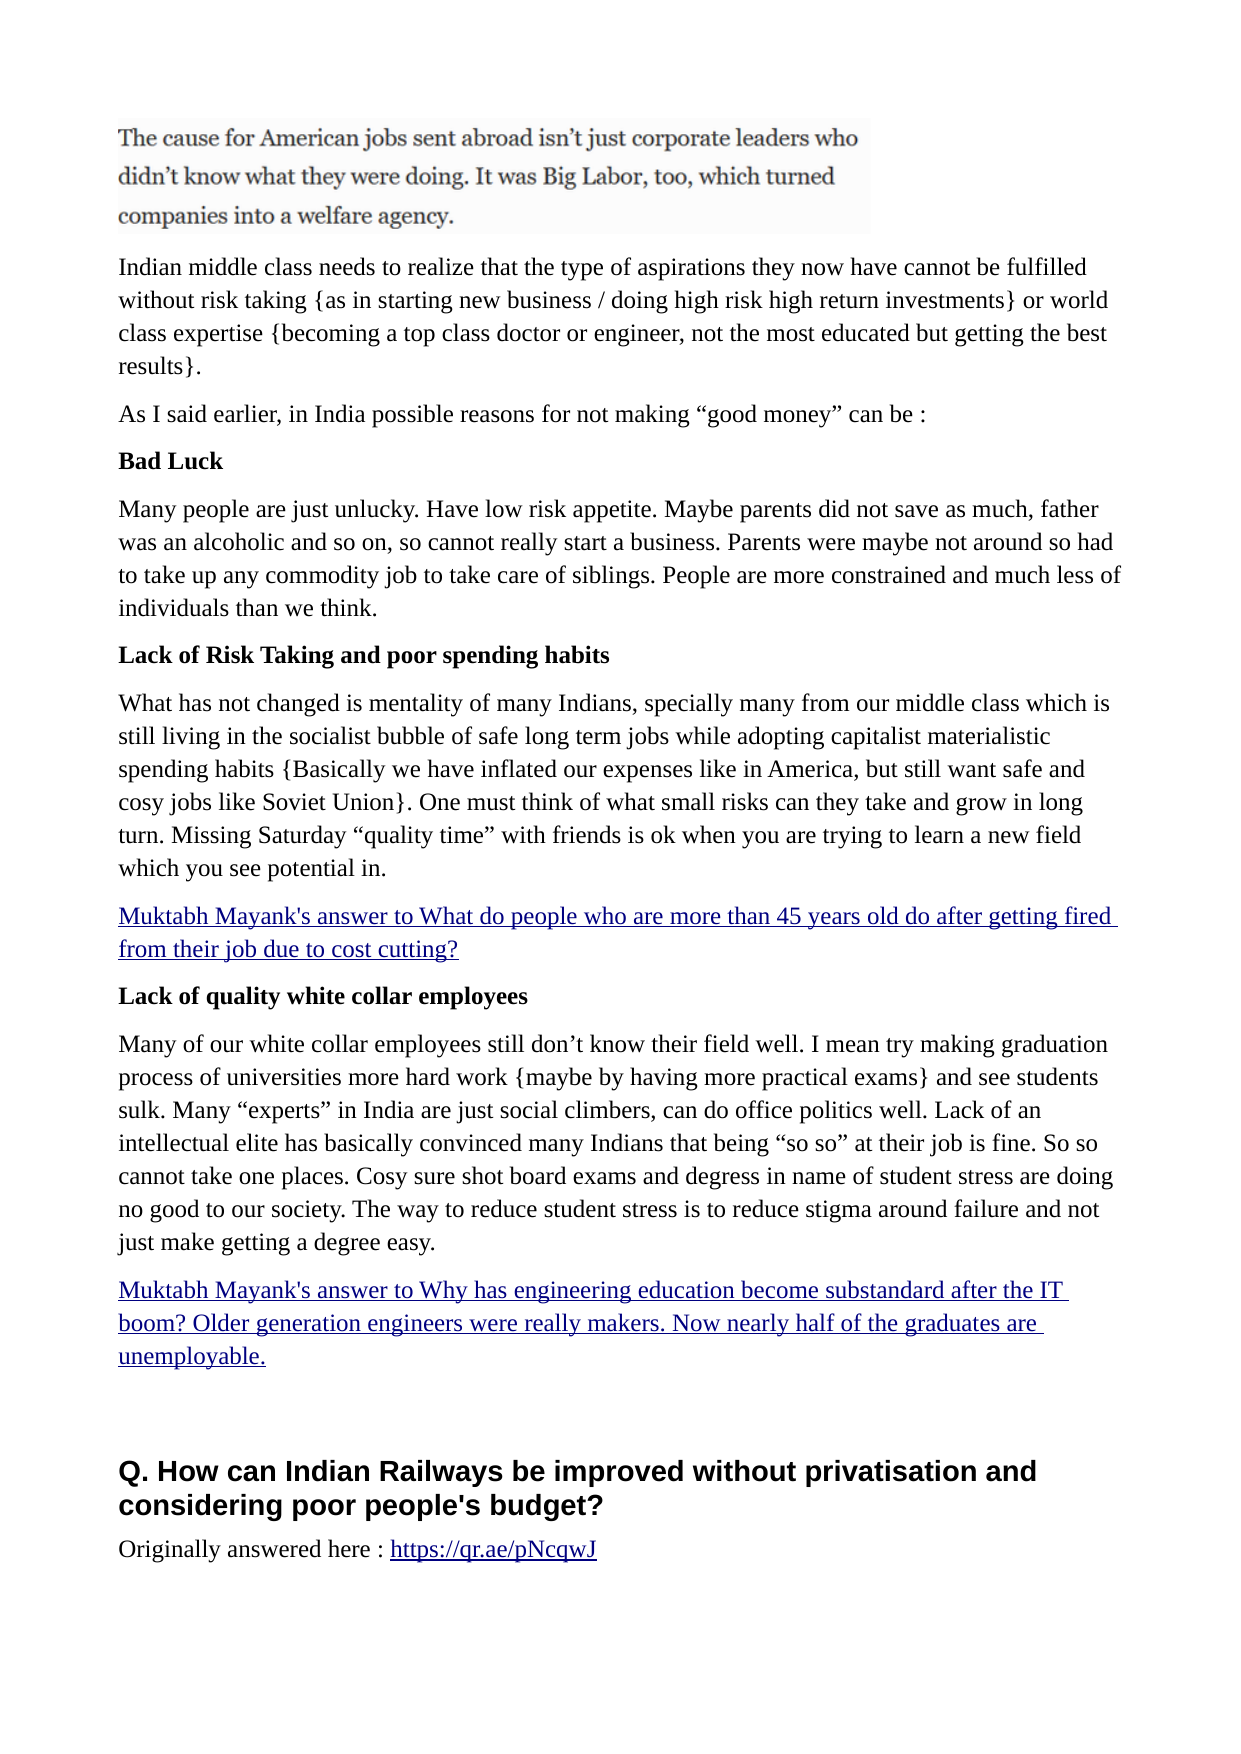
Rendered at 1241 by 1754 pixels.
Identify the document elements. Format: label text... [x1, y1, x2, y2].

text Indian middle class needs to realize that the type of aspirations they now have cannot be fulfilled without risk taking {as in starting new business / doing high risk high return investments} or world class expertise {becoming a top class doctor or engineer, not the most educated but getting the best results}. [118, 252, 1122, 380]
text Many of our white collar employees still don’t know their field well. I mean try making graduation process of universities more hard work {maybe by having more practical exams} and see students sulk. Many “experts” in India are just social climbers, can do office politics well. Lack of an intellectual elite has basically convinced many Indians that being “so so” at their job is fine. So so cannot take one places. Cosy sure shot board exams and degress in name of student stress are doing no good to our society. The way to reduce student stress is to reduce stigma around failure and not just make getting a degree easy. [118, 1029, 1122, 1256]
text Muktabh Mayank's answer to What do people who are more than 45 years old do after getting fired from their job due to cost cutting? [118, 901, 1122, 963]
text Bad Luck [118, 446, 1122, 475]
picture [118, 118, 871, 234]
text Lack of Risk Taking and poor spending habits [118, 641, 1122, 669]
text Originally answered here : https://qr.ae/pNcqwJ [118, 1534, 1122, 1563]
text As I said earlier, in India possible reasons for not making “good money” can be : [118, 399, 1122, 427]
text Muktabh Mayank's answer to Why has engineering education become substandard after the IT boom? Older generation engineers were really makers. Now nearly half of the graduates are unemployable. [118, 1275, 1122, 1369]
text Lack of quality white collar employees [118, 981, 1122, 1010]
subtitle Q. How can Indian Railways be improved without privatisation and considering poor people's budget? [118, 1454, 1122, 1522]
text What has not changed is mentality of many Indians, specially many from our middle class which is still living in the socialist bubble of safe long term jobs while adopting capitalist materialistic spending habits {Basically we have inflated our expenses like in America, but still want safe and cosy jobs like Soviet Union}. One must think of what small risks can they take and grow in long turn. Missing Saturday “quality time” with friends is ok when you are trying to learn a new field which you see potential in. [118, 688, 1122, 882]
text Many people are just unlucky. Have low risk appetite. Maybe parents did not save as much, father was an alcoholic and so on, so cannot really start a business. Parents were maybe not around so had to take up any commodity job to take care of siblings. People are more constrained and much less of individuals than we think. [118, 494, 1122, 622]
